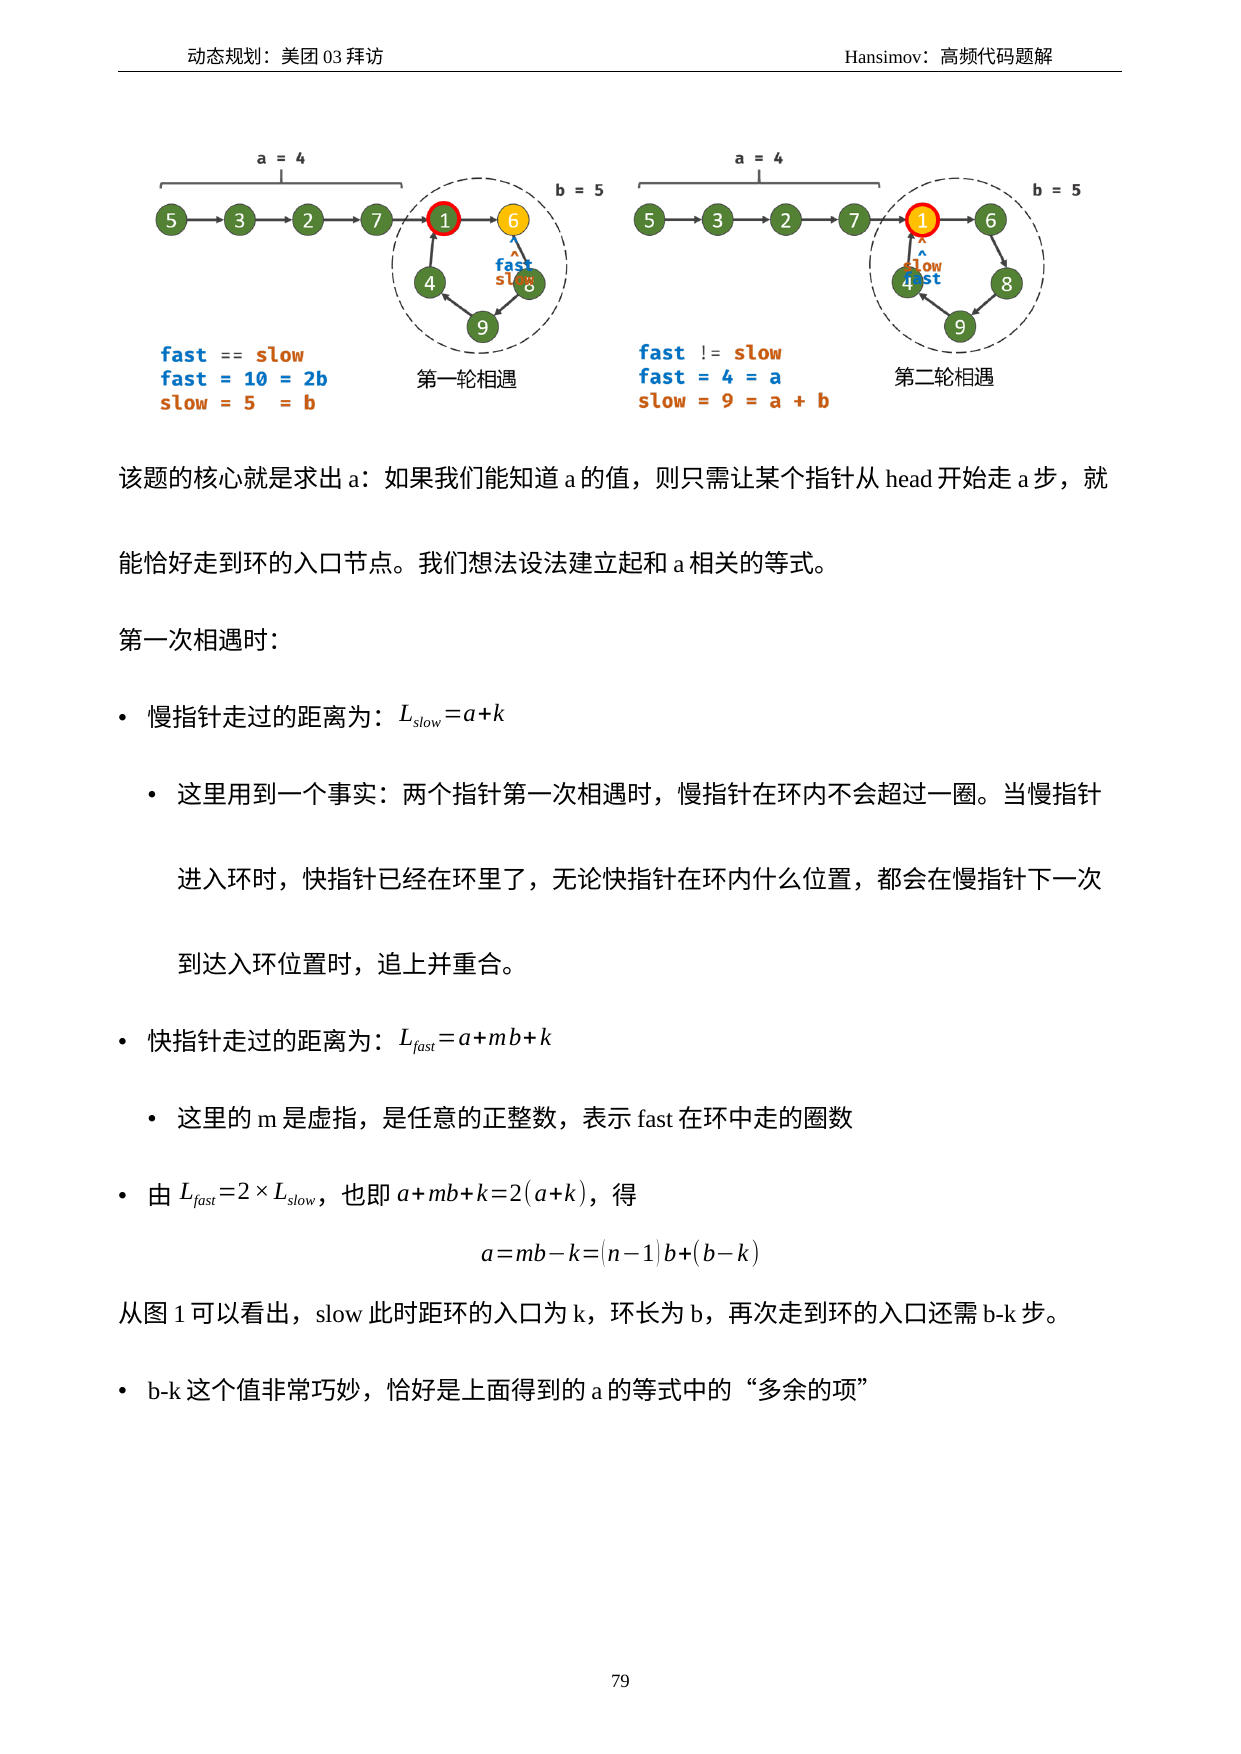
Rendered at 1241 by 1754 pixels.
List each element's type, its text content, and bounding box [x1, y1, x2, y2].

text 第一次相遇时： [118, 604, 1122, 672]
text 慢指针走过的距离为： [118, 682, 1122, 749]
picture [147, 144, 1093, 421]
text 这里用到一个事实：两个指针第一次相遇时，慢指针在环内不会超过一圈。当慢指针进入环时，快指针已经在环里了，无论快指针在环内什么位置，都会在慢指针下一次到达入环位置时，追上并重合。 [148, 758, 1122, 996]
text 快指针走过的距离为： [118, 1005, 1122, 1073]
text b-k这个值非常巧妙，恰好是上面得到的a的等式中的“多余的项” [118, 1354, 1122, 1422]
text 该题的核心就是求出a：如果我们能知道a的值，则只需让某个指针从head开始走a步，就能恰好走到环的入口节点。我们想法设法建立起和a相关的等式。 [118, 443, 1122, 596]
text 由 ，也即 ，得 [118, 1159, 1122, 1227]
text 从图1可以看出，slow此时距环的入口为k，环长为b，再次走到环的入口还需b-k步。 [118, 1277, 1122, 1345]
text 这里的m是虚指，是任意的正整数，表示fast在环中走的圈数 [148, 1082, 1122, 1150]
